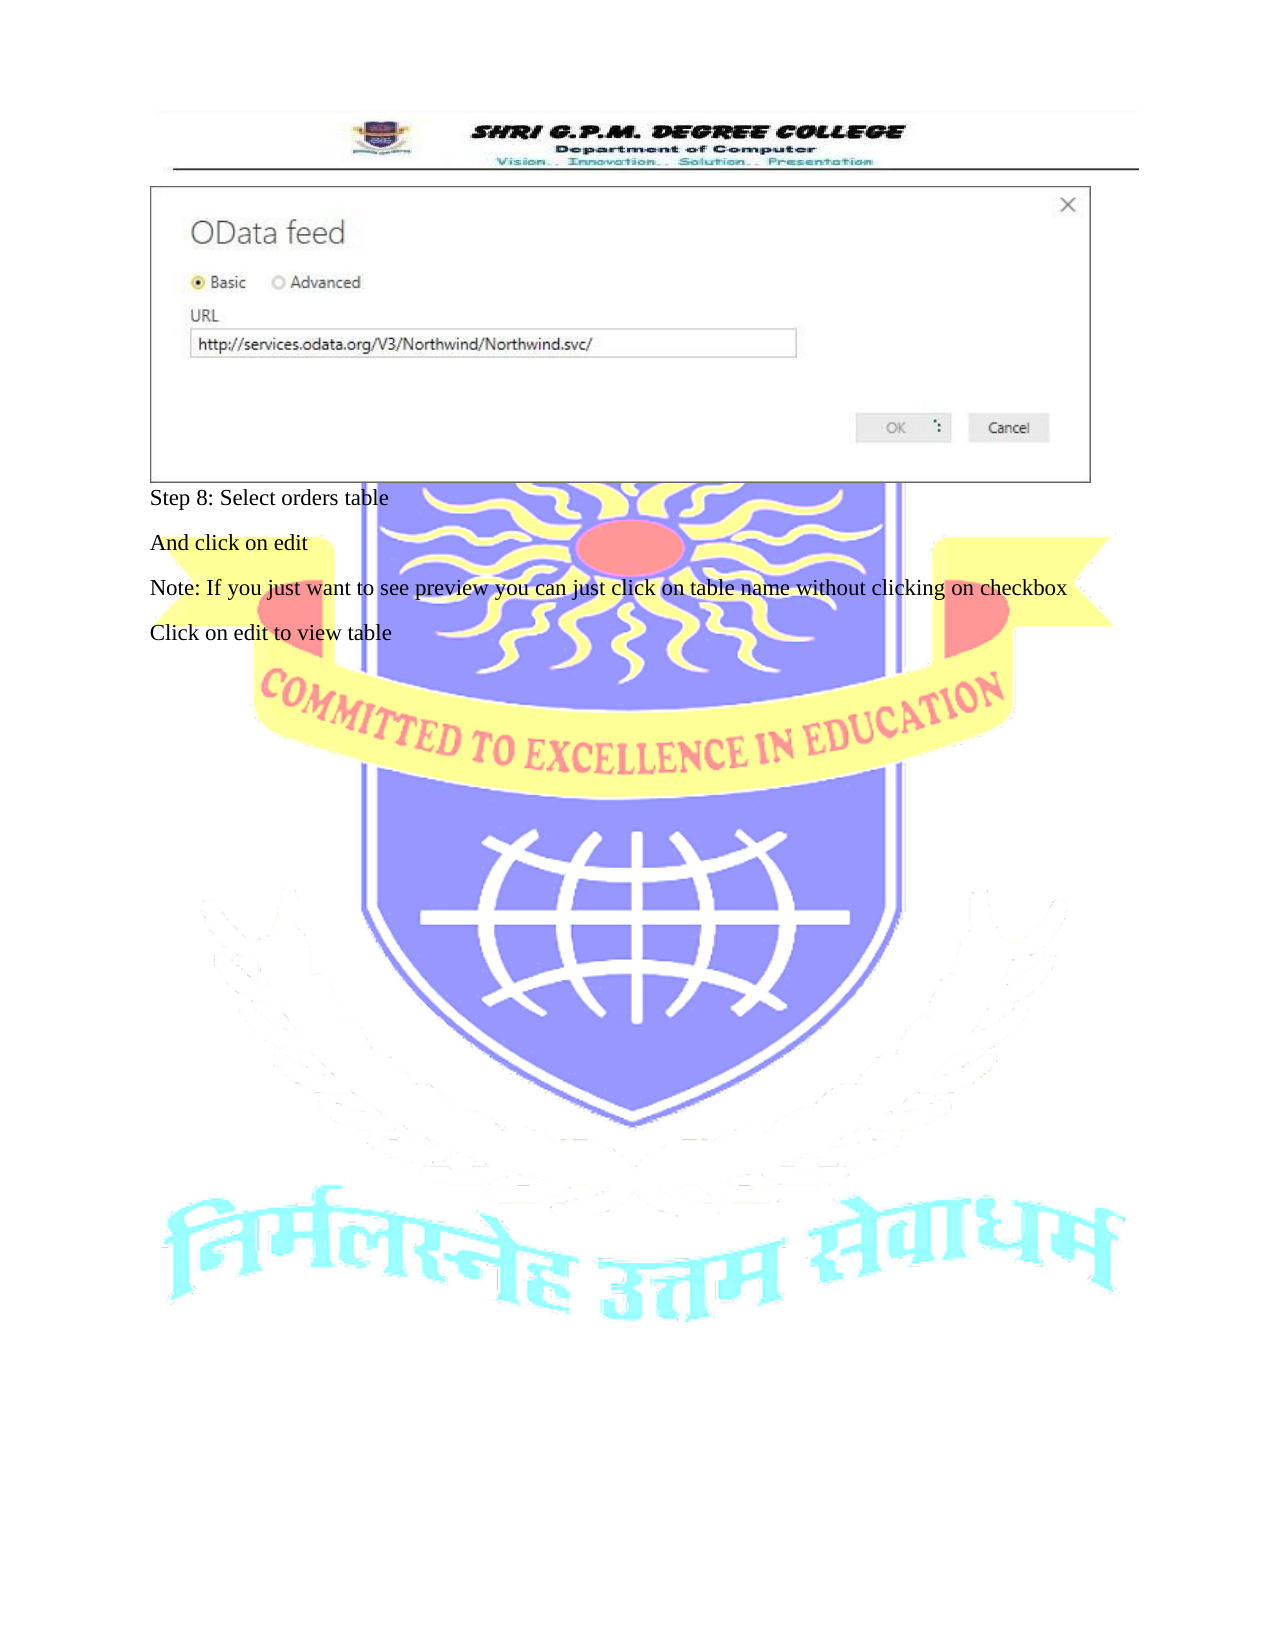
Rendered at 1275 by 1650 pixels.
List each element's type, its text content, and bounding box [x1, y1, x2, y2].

picture [153, 110, 1139, 174]
picture [150, 186, 1125, 1322]
text Step 8: Select orders table And click on edit [149, 484, 422, 555]
text Note: If you just want to see preview you can just click on table name without clicking on checkbox Click on edit to view table [149, 574, 1109, 645]
